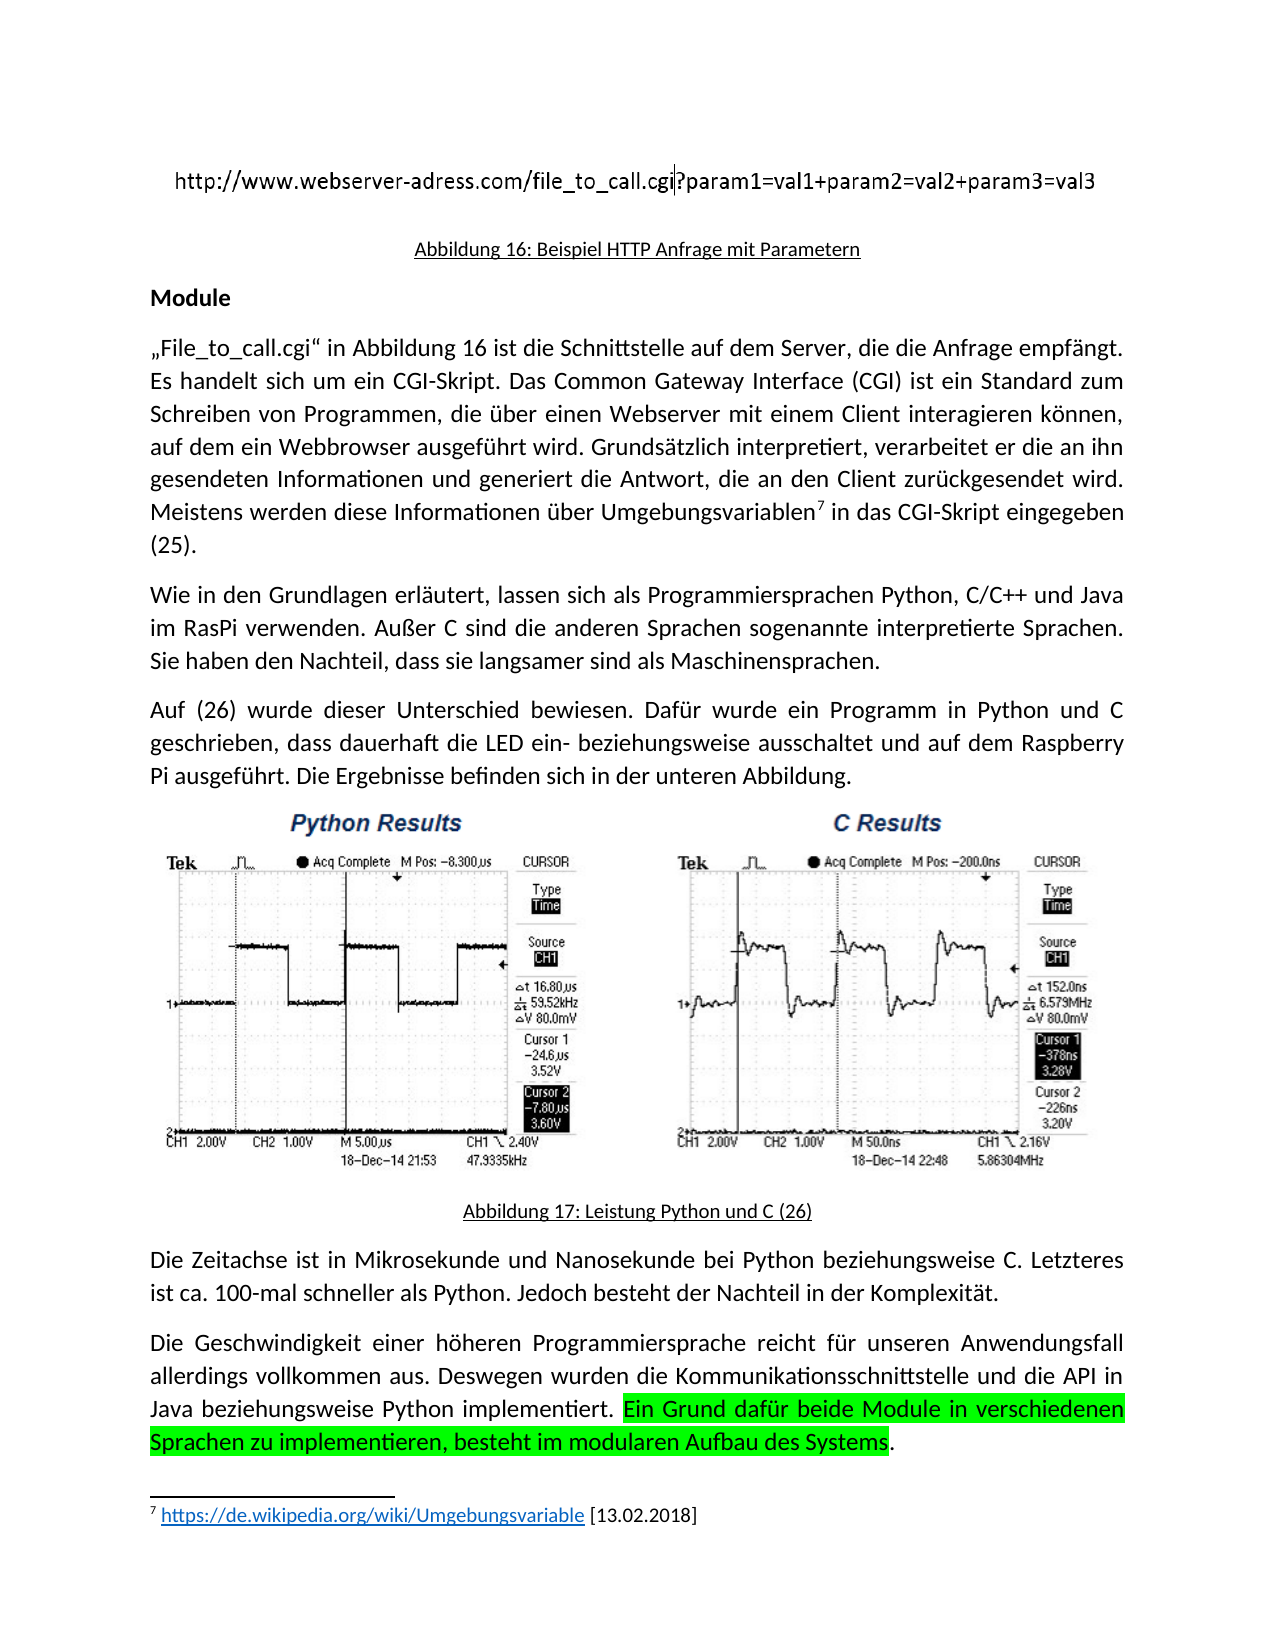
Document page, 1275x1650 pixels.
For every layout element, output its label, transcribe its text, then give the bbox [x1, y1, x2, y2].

picture [150, 810, 1125, 1180]
picture [150, 150, 1116, 218]
text Die Zeitachse ist in Mikrosekunde und Nanosekunde bei Python beziehungsweise C. Letzteres ist ca. 100-mal schneller als Python. Jedoch besteht der Nachteil in der Komplexität. [150, 1245, 1125, 1308]
text Wie in den Grundlagen erläutert, lassen sich als Programmiersprachen Python, C/C++ und Java im RasPi verwenden. Außer C sind die anderen Sprachen sogenannte interpretierte Sprachen. Sie haben den Nachteil, dass sie langsamer sind als Maschinensprachen. [150, 579, 1125, 675]
text Abbildung : Leistung Python und C [150, 1198, 1125, 1224]
text „File_to_call.cgi“ in Abbildung 16 ist die Schnittstelle auf dem Server, die die Anfrage empfängt. Es handelt sich um ein CGI-Skript. Das Common Gateway Interface (CGI) ist ein Standard zum Schreiben von Programmen, die über einen Webserver mit einem Client interagieren können, auf dem ein Webbrowser ausgeführt wird. Grundsätzlich interpretiert, verarbeitet er die an ihn gesendeten Informationen und generiert die Antwort, die an den Client zurückgesendet wird. Meistens werden diese Informationen über Umgebungsvariablen in das CGI-Skript eingegeben . [150, 332, 1125, 560]
text Die Geschwindigkeit einer höheren Programmiersprache reicht für unseren Anwendungsfall allerdings vollkommen aus. Deswegen wurden die Kommunikationsschnittstelle und die API in Java beziehungsweise Python implementiert. Ein Grund dafür beide Module in verschiedenen Sprachen zu implementieren, besteht im modularen Aufbau des Systems. [150, 1327, 1125, 1456]
text Module [150, 282, 1125, 313]
text Auf wurde dieser Unterschied bewiesen. Dafür wurde ein Programm in Python und C geschrieben, dass dauerhaft die LED ein- beziehungsweise ausschaltet und auf dem Raspberry Pi ausgeführt. Die Ergebnisse befinden sich in der unteren Abbildung. [150, 694, 1125, 791]
